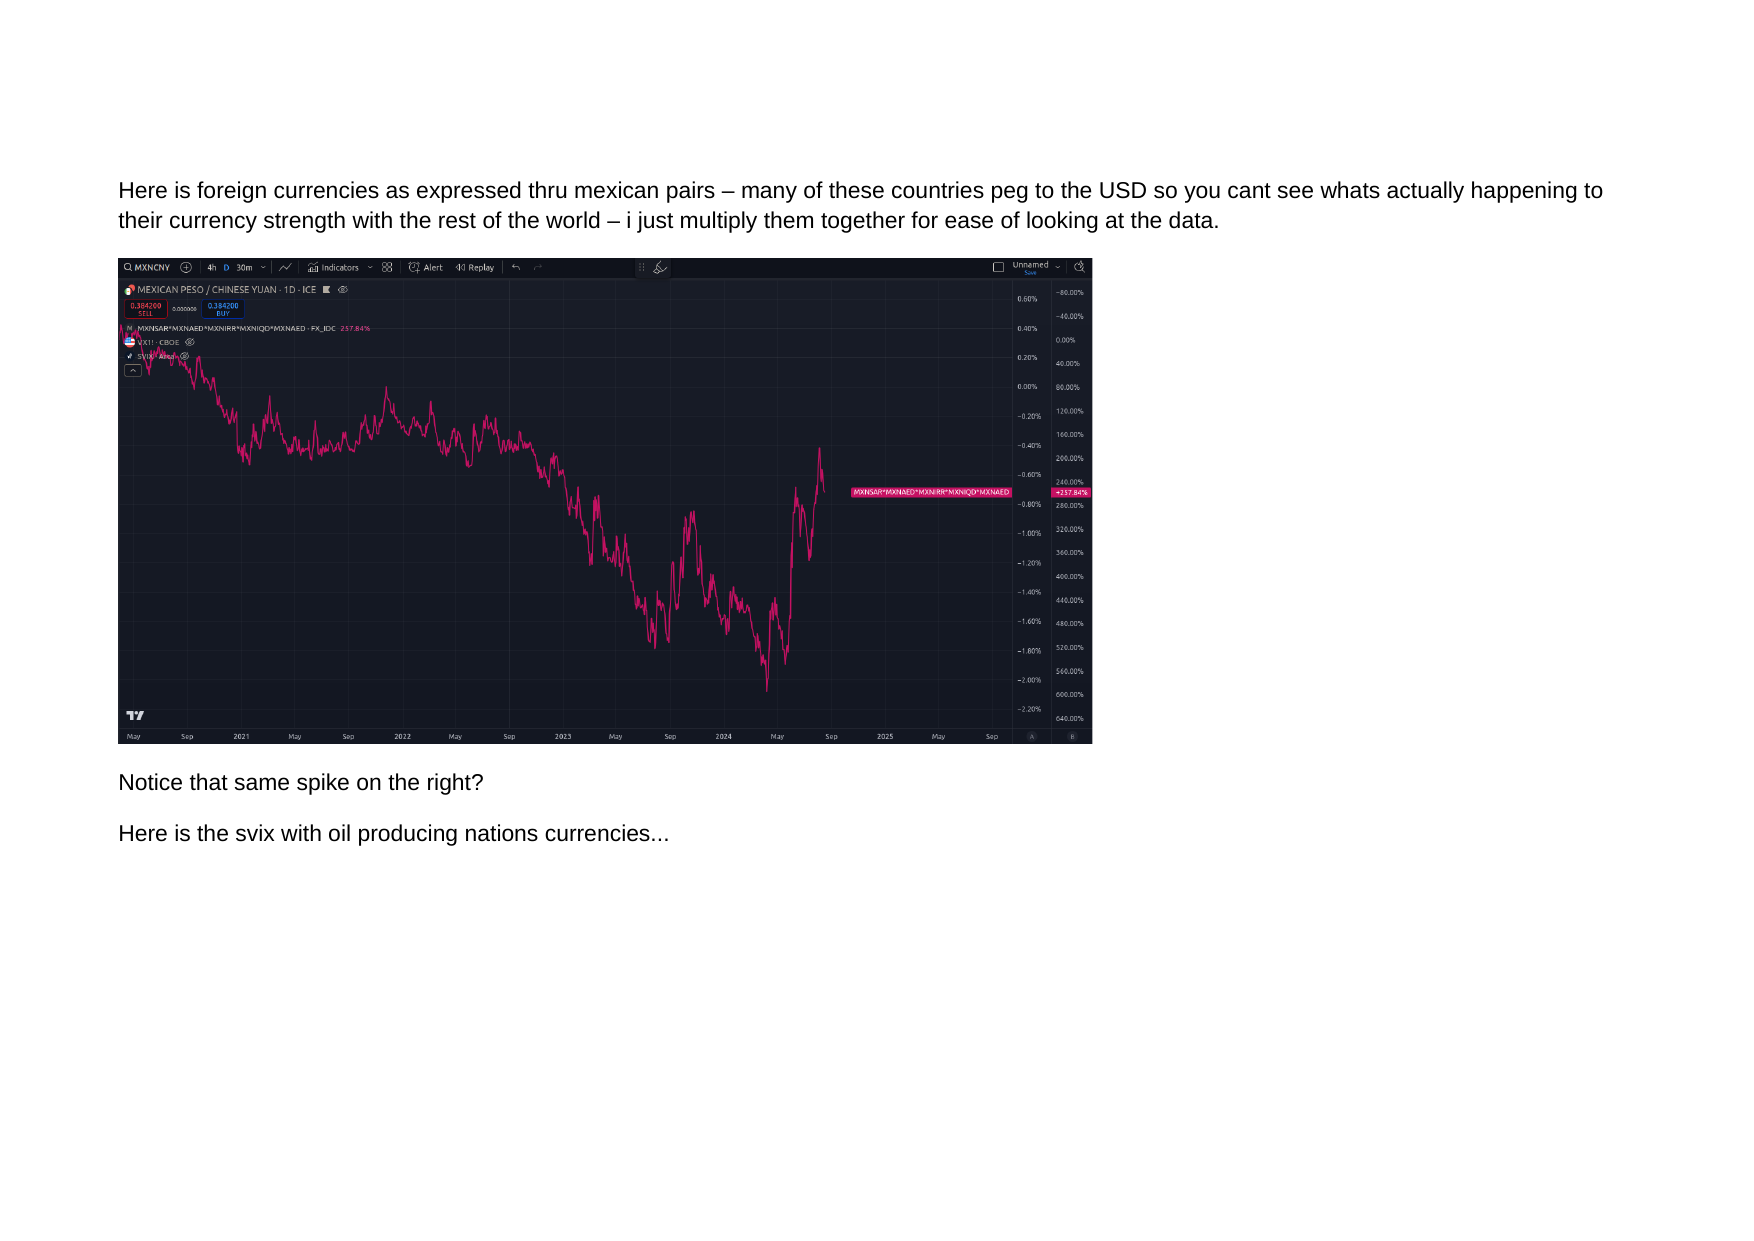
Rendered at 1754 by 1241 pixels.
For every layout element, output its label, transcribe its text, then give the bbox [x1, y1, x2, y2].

picture [118, 258, 1093, 744]
text Notice that same spike on the right? [118, 769, 1636, 795]
text Here is foreign currencies as expressed thru mexican pairs – many of these countries peg to the USD so you cant see whats actually happening to their currency strength with the rest of the world – i just multiply them together for ease of looking at the data. [118, 177, 1636, 234]
text Here is the svix with oil producing nations currencies... [118, 820, 1636, 846]
